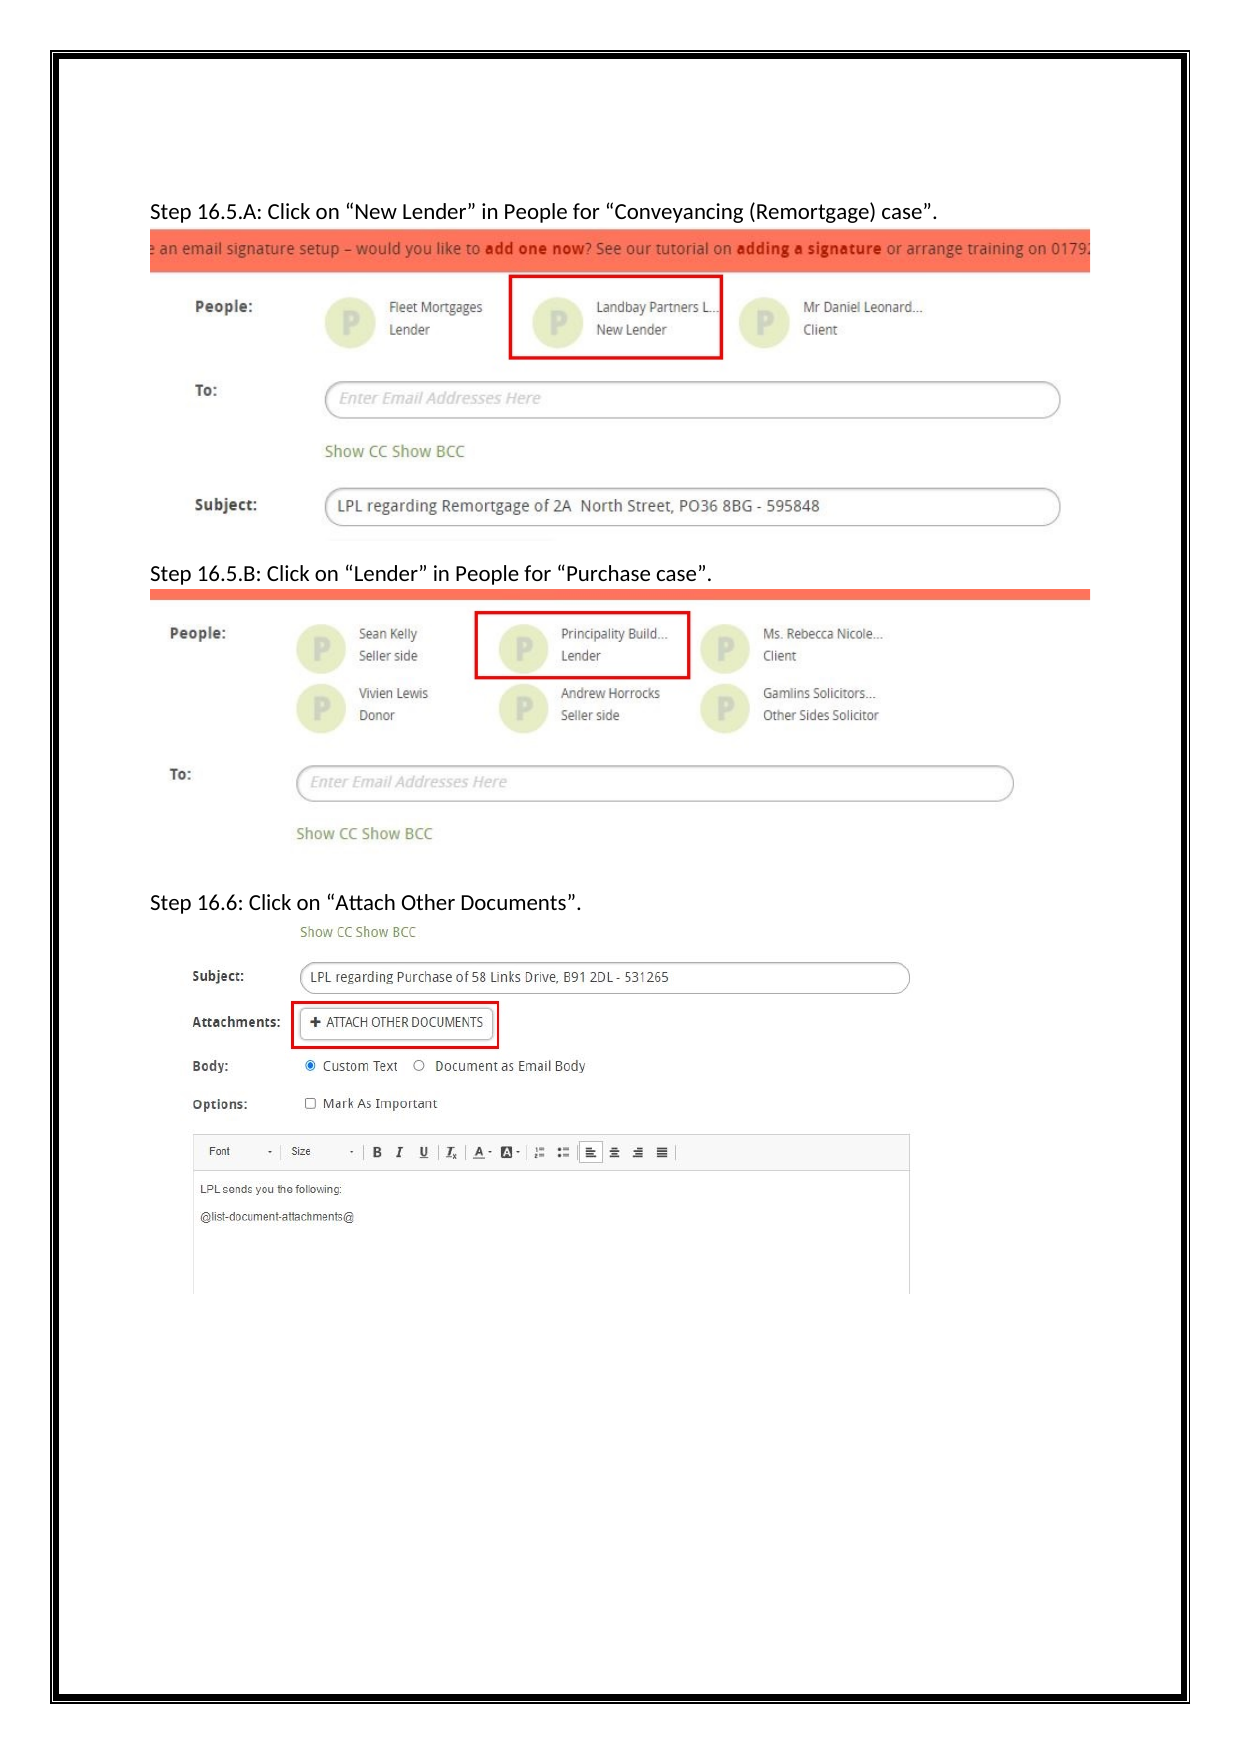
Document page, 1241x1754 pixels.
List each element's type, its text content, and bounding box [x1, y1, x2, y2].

picture [150, 589, 1091, 869]
text Step 16.5.B: Click on “Lender” in People for “Purchase case”. [150, 559, 1090, 589]
text Step 16.6: Click on “Attach Other Documents”. [150, 888, 1090, 917]
picture [150, 917, 1091, 1294]
picture [150, 227, 1091, 541]
text Step 16.5.A: Click on “New Lender” in People for “Conveyancing (Remortgage) case”. [150, 197, 1090, 227]
